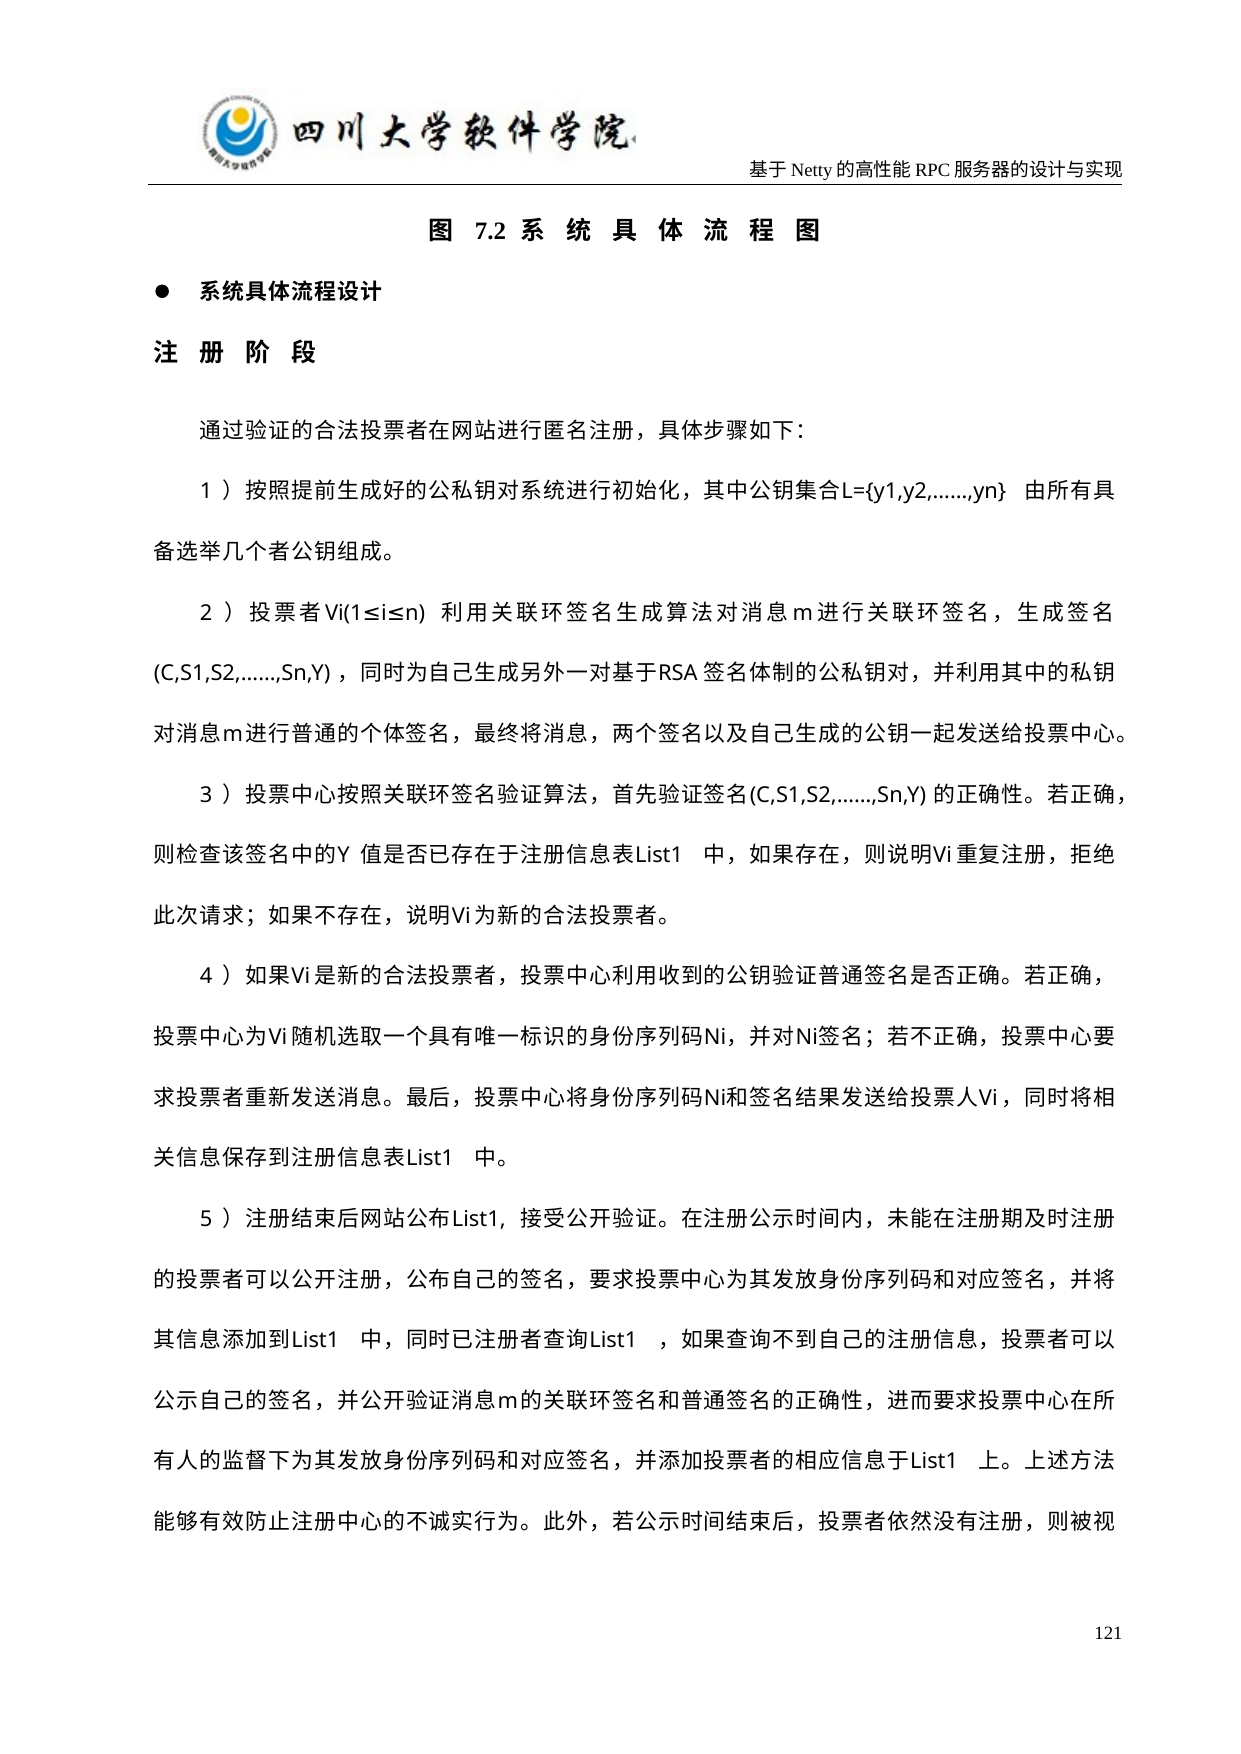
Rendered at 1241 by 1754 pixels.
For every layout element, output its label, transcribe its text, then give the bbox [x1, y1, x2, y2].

text 4）如果Vi是新的合法投票者，投票中心利用收到的公钥验证普通签名是否正确。若正确，投票中心为Vi随机选取一个具有唯一标识的身份序列码Ni，并对Ni签名；若不正确，投票中心要求投票者重新发送消息。最后，投票中心将身份序列码Ni和签名结果发送给投票人Vi，同时将相关信息保存到注册信息表List1中。 [154, 944, 1116, 1187]
text 注册阶段 [154, 320, 1116, 380]
text 图7.2 系统具体流程图 [154, 198, 1116, 259]
text 3）投票中心按照关联环签名验证算法，首先验证签名(C,S1,S2,……,Sn,Y)的正确性。若正确，则检查该签名中的Y值是否已存在于注册信息表List1中，如果存在，则说明Vi重复注册，拒绝此次请求；如果不存在，说明Vi为新的合法投票者。 [154, 762, 1116, 944]
text 通过验证的合法投票者在网站进行匿名注册，具体步骤如下： [154, 398, 1116, 459]
list 系统具体流程设计 [154, 259, 1116, 320]
text 1）按照提前生成好的公私钥对系统进行初始化，其中公钥集合L={y1,y2,……,yn}由所有具备选举几个者公钥组成。 [154, 459, 1116, 580]
picture [197, 88, 639, 177]
text 2）投票者Vi(1≤i≤n)利用关联环签名生成算法对消息m进行关联环签名，生成签名(C,S1,S2,……,Sn,Y)，同时为自己生成另外一对基于RSA签名体制的公私钥对，并利用其中的私钥对消息m进行普通的个体签名，最终将消息，两个签名以及自己生成的公钥一起发送给投票中心。 [154, 580, 1116, 762]
